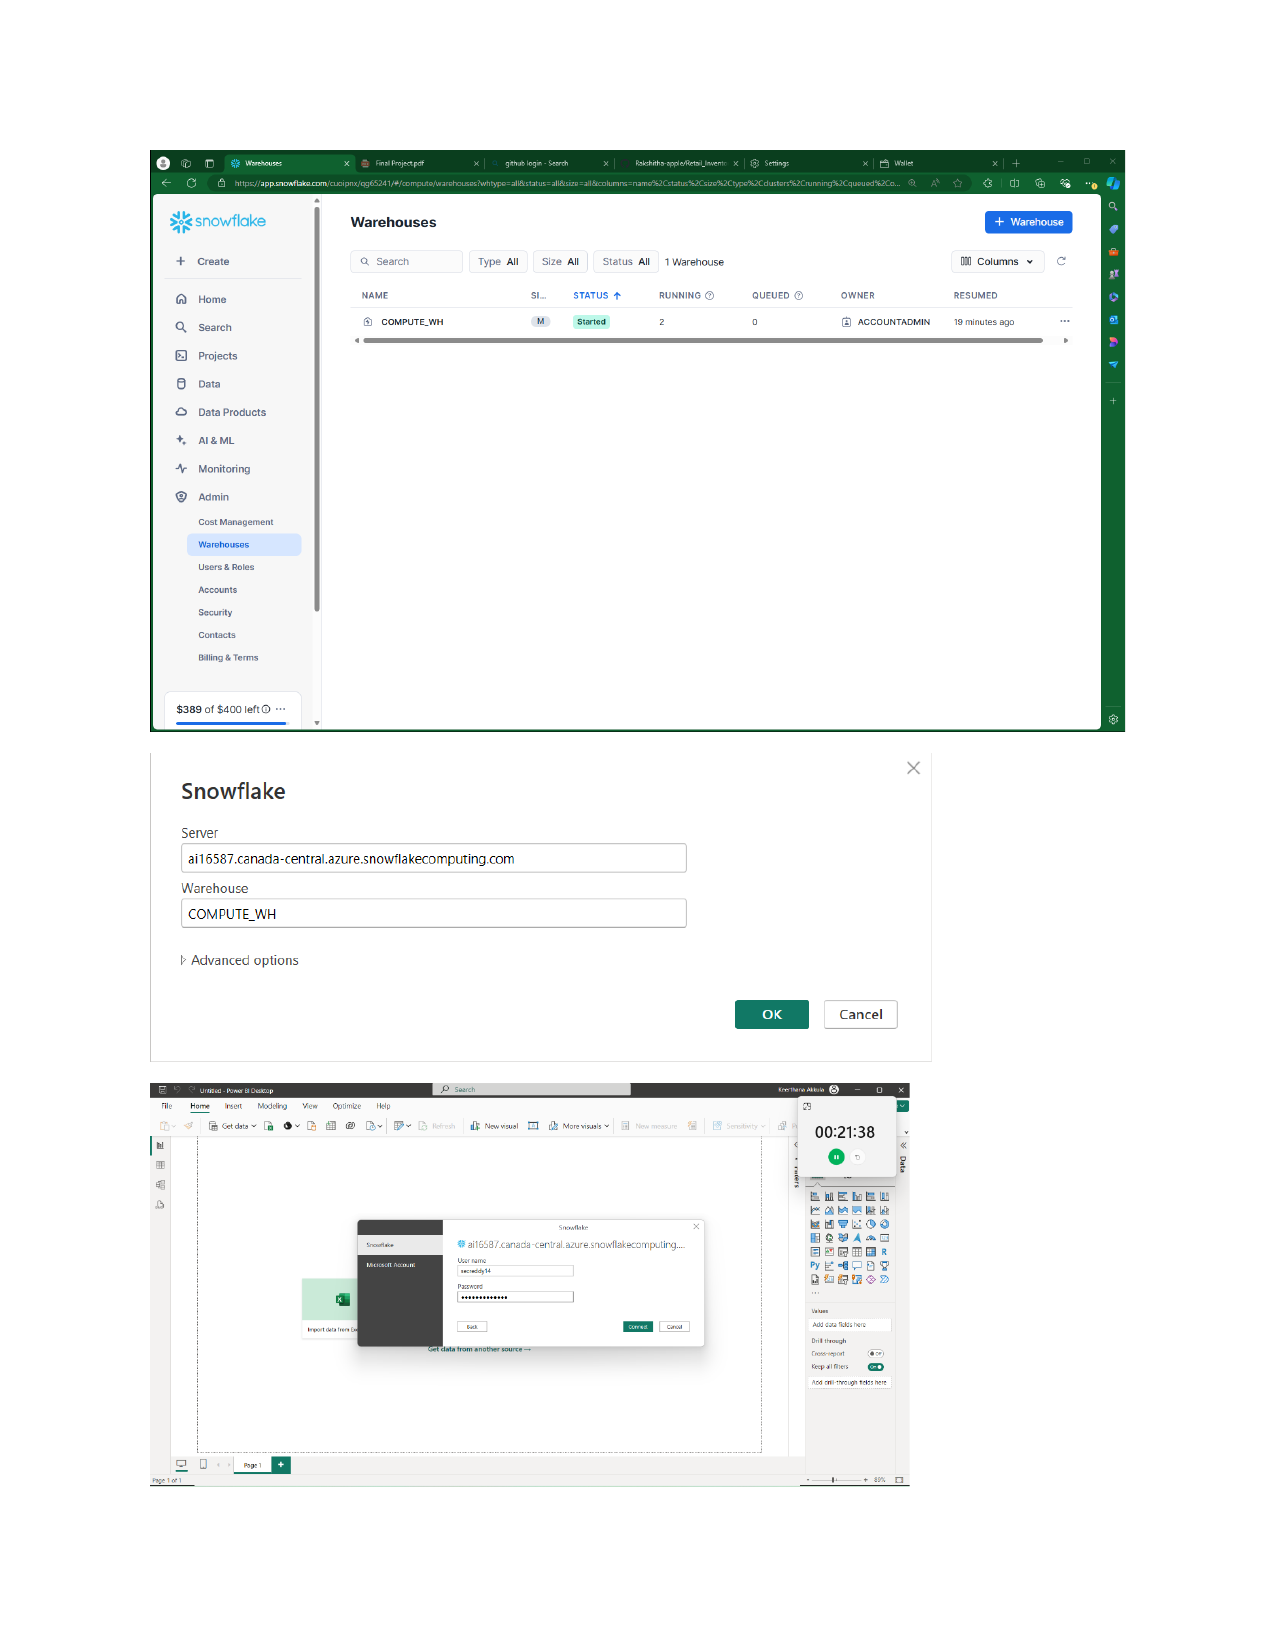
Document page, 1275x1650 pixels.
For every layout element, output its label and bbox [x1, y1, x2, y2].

picture [150, 1083, 910, 1487]
